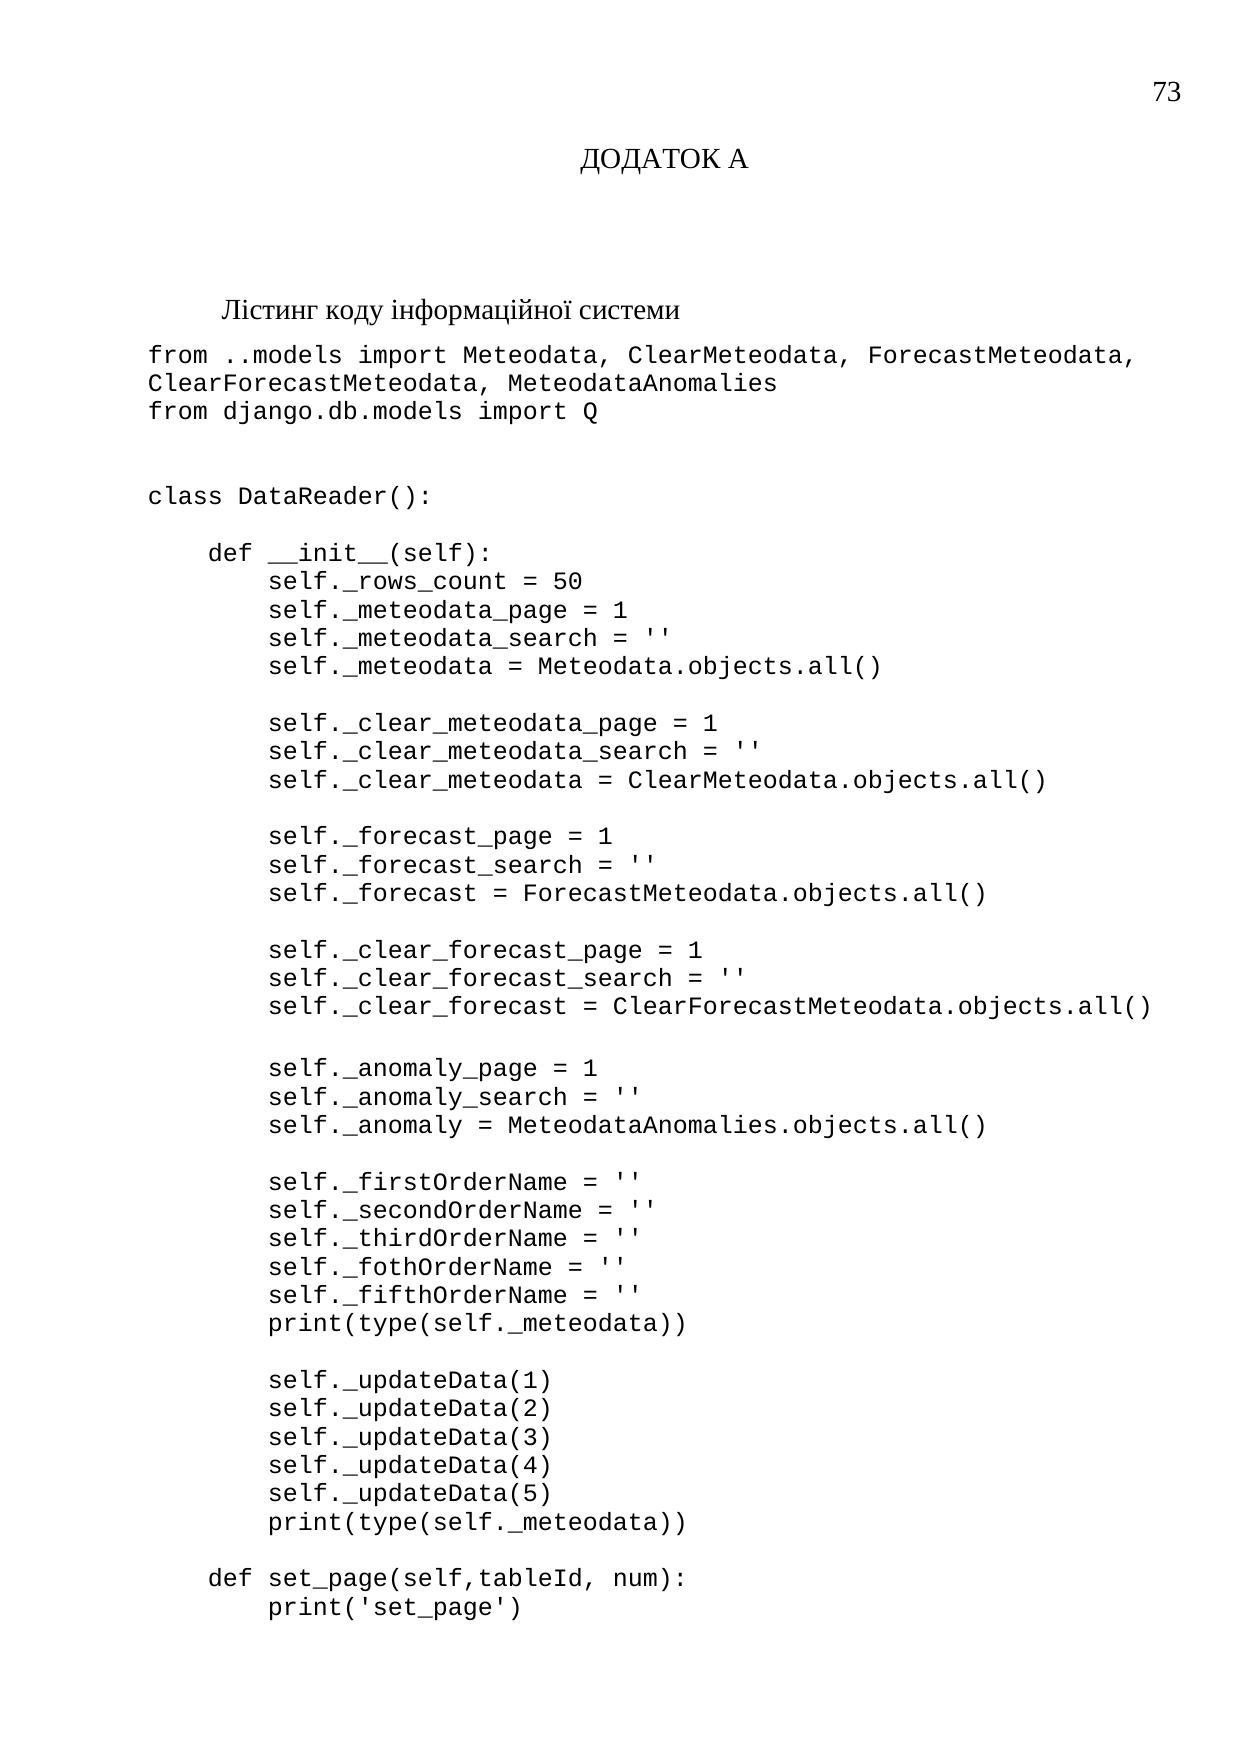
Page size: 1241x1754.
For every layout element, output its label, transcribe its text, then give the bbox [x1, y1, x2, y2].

text self._meteodata_search = '' [148, 626, 1181, 654]
text class DataReader(): [148, 484, 1181, 512]
text Лістинг коду інформаційної системи [148, 292, 1181, 325]
text print(type(self._meteodata)) [148, 1509, 1181, 1537]
text self._secondOrderName = '' [148, 1197, 1181, 1226]
text print(type(self._meteodata)) [148, 1311, 1181, 1339]
text ДОДАТОК А [148, 141, 1181, 174]
text self._fifthOrderName = '' [148, 1282, 1181, 1311]
text self._forecast_search = '' [148, 852, 1181, 881]
text self._updateData(3) [148, 1424, 1181, 1452]
text self._meteodata_page = 1 [148, 597, 1181, 626]
text self._clear_meteodata_page = 1 [148, 711, 1181, 739]
text self._updateData(2) [148, 1396, 1181, 1424]
text from ..models import Meteodata, ClearMeteodata, ForecastMeteodata, ClearForecastMeteodata, MeteodataAnomalies [148, 342, 1181, 399]
text def __init__(self): [148, 541, 1181, 569]
text def set_page(self,tableId, num): [148, 1566, 1181, 1594]
text self._rows_count = 50 [148, 569, 1181, 597]
text self._updateData(5) [148, 1481, 1181, 1509]
text from django.db.models import Q [148, 399, 1181, 427]
text self._forecast = ForecastMeteodata.objects.all() [148, 881, 1181, 909]
text self._clear_forecast_page = 1 [148, 937, 1181, 966]
text self._forecast_page = 1 [148, 824, 1181, 852]
text self._thirdOrderName = '' [148, 1226, 1181, 1254]
text self._anomaly_page = 1 [148, 1056, 1181, 1084]
text print('set_page') [148, 1594, 1181, 1622]
text self._clear_forecast = ClearForecastMeteodata.objects.all() [148, 994, 1181, 1022]
text self._clear_forecast_search = '' [148, 966, 1181, 994]
text self._updateData(1) [148, 1367, 1181, 1396]
text self._anomaly_search = '' [148, 1084, 1181, 1112]
text self._anomaly = MeteodataAnomalies.objects.all() [148, 1112, 1181, 1141]
text self._clear_meteodata = ClearMeteodata.objects.all() [148, 767, 1181, 796]
text self._fothOrderName = '' [148, 1254, 1181, 1282]
text self._meteodata = Meteodata.objects.all() [148, 654, 1181, 682]
text self._updateData(4) [148, 1452, 1181, 1481]
text self._firstOrderName = '' [148, 1169, 1181, 1197]
text self._clear_meteodata_search = '' [148, 739, 1181, 767]
